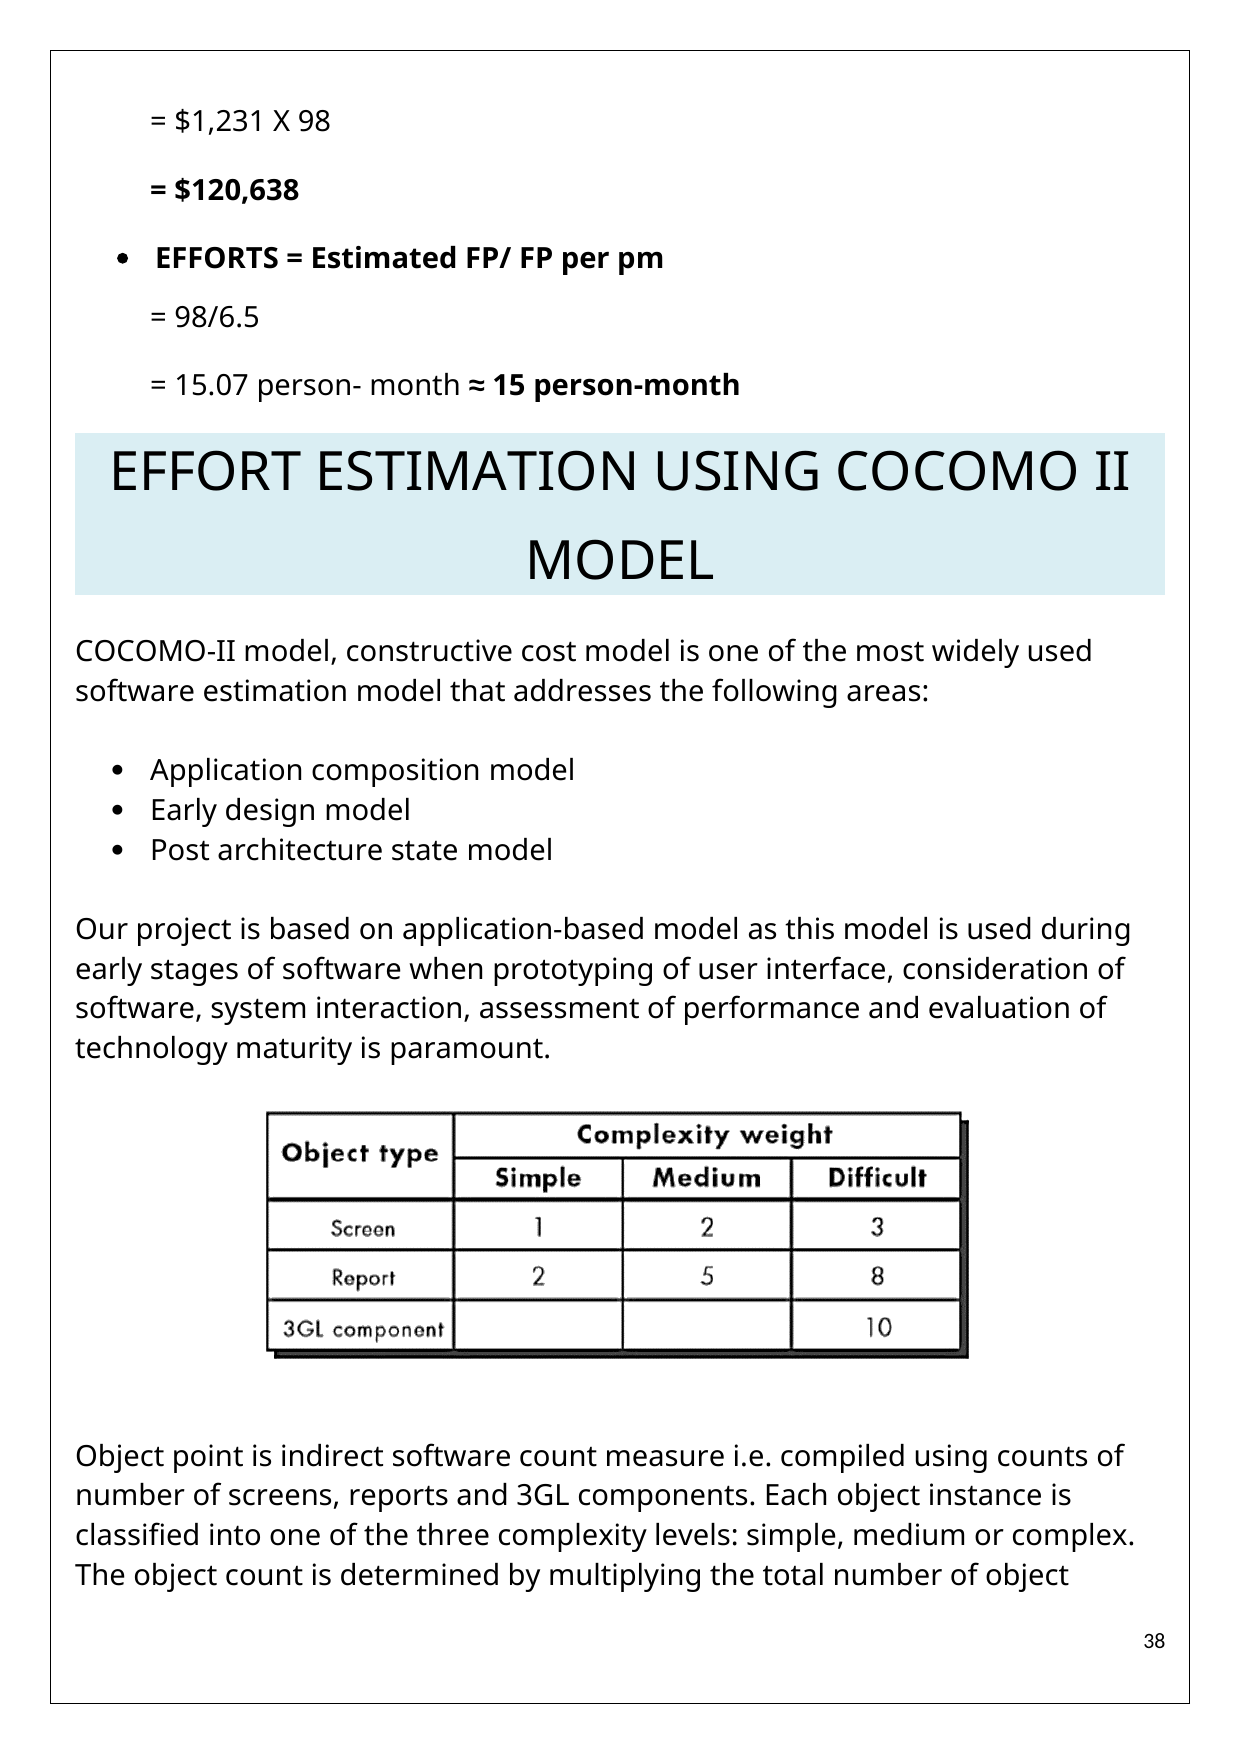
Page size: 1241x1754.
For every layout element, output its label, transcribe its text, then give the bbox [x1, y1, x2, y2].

list EFFORTS = Estimated FP/ FP per pm [117, 237, 1165, 277]
text EFFORT ESTIMATION USING COCOMO II MODEL [75, 433, 1165, 595]
list Early design model [112, 789, 1165, 829]
list Post architecture state model [112, 829, 1165, 869]
text Our project is based on application-based model as this model is used during early stages of software when prototyping of user interface, consideration of software, system interaction, assessment of performance and evaluation of technology maturity is paramount. [75, 908, 1165, 1067]
text = $1,231 X 98 [75, 100, 1165, 140]
text = 98/6.5 [75, 296, 1165, 336]
text = 15.07 person- month ≈ 15 person-month [150, 364, 1165, 404]
text COCOMO-II model, constructive cost model is one of the most widely used software estimation model that addresses the following areas: [75, 631, 1165, 710]
list Application composition model [112, 749, 1165, 789]
picture [260, 1104, 980, 1367]
text = $120,638 [75, 169, 1165, 208]
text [75, 1554, 1165, 1594]
text Object point is indirect software count measure i.e. compiled using counts of number of screens, reports and 3GL components. Each object instance is classified into one of the three complexity levels: simple, medium or complex. [75, 1435, 1165, 1554]
